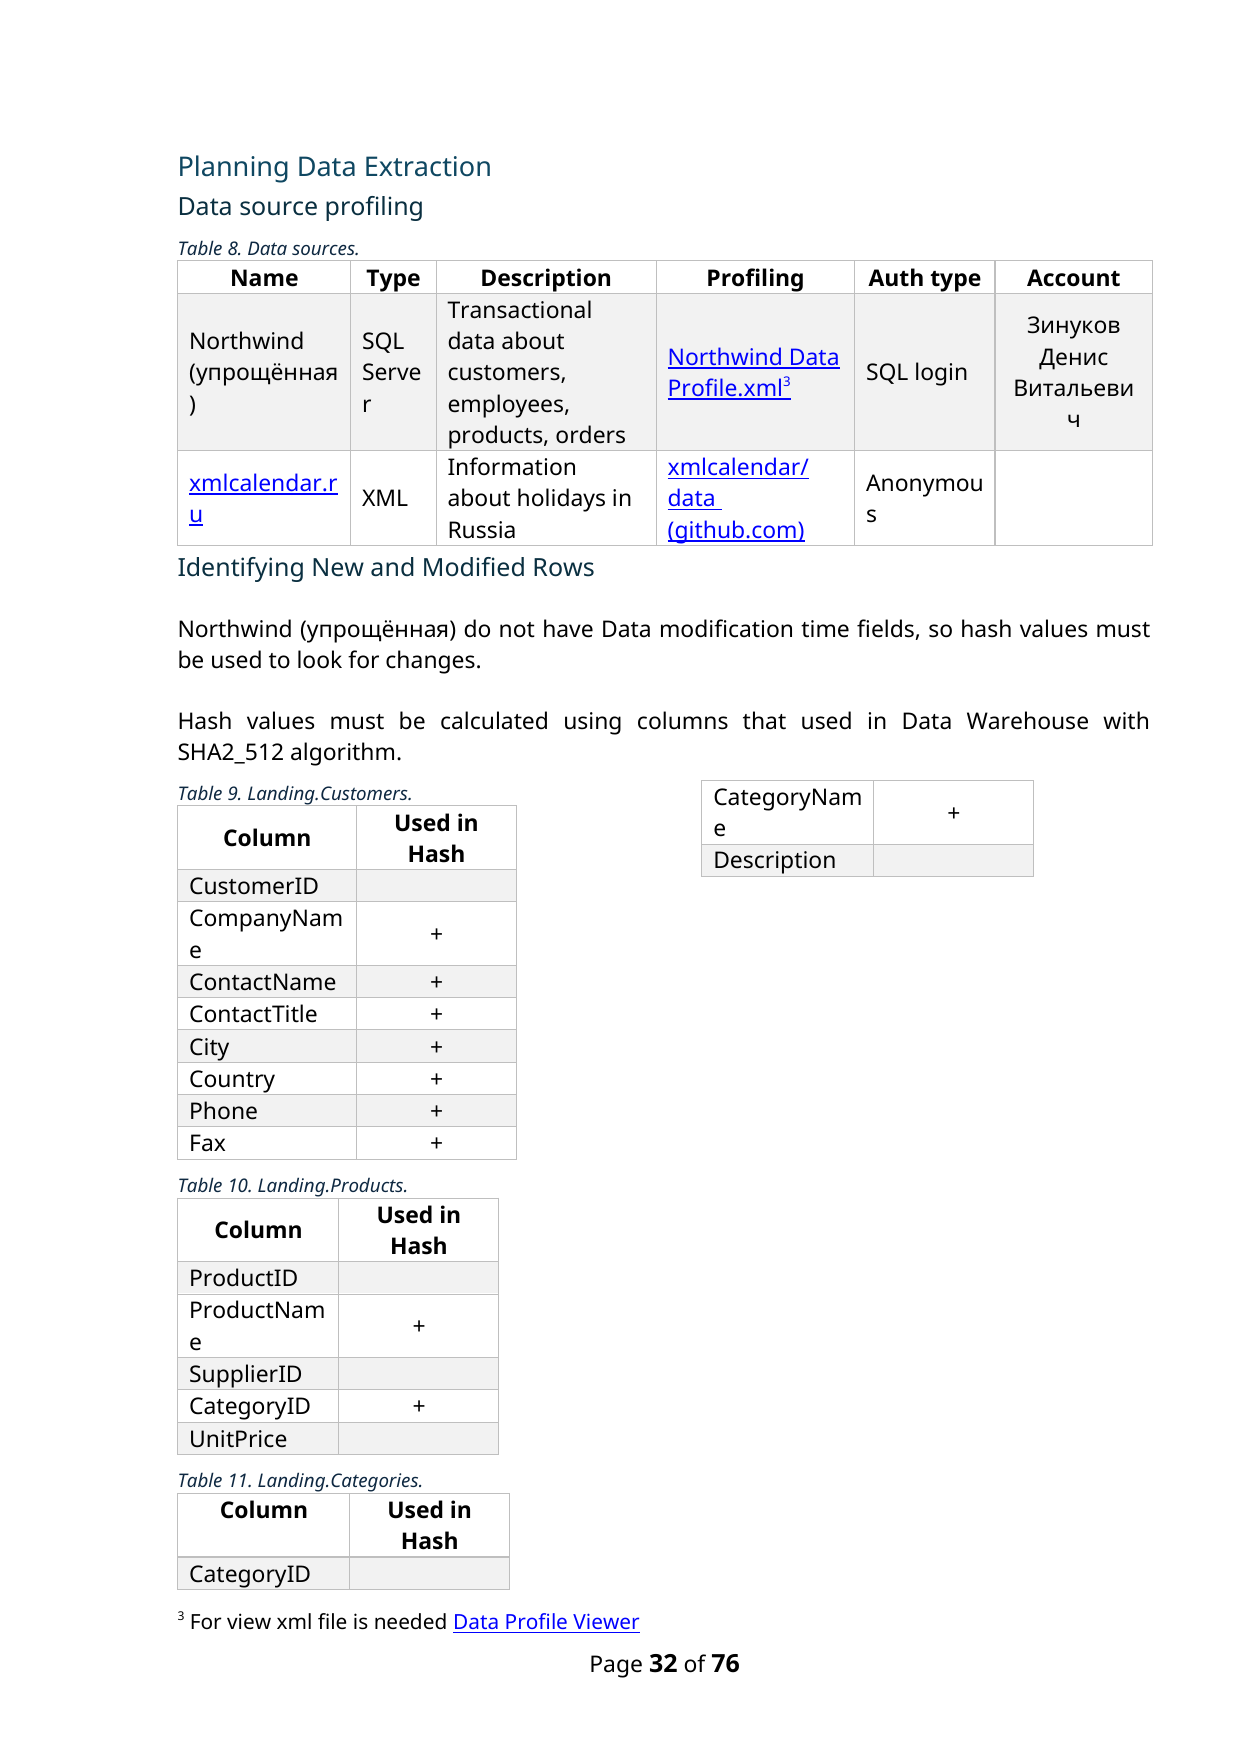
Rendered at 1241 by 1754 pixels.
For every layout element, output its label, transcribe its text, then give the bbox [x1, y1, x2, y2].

table_cell [357, 870, 516, 901]
table_cell + [339, 1390, 498, 1422]
text Table 8. Data sources. [177, 235, 1152, 260]
table_cell CategoryID [178, 1390, 338, 1422]
table_cell UnitPrice [178, 1423, 338, 1454]
table_header Auth type [855, 261, 994, 293]
table_cell [350, 1558, 509, 1589]
table_header Description [437, 261, 656, 293]
table_header Column [178, 806, 356, 869]
table_cell + [357, 998, 516, 1029]
table_cell Northwind Data Profile.xml [657, 294, 854, 450]
table_header Account [996, 261, 1152, 293]
table_header Column [178, 1494, 349, 1556]
table_cell + [357, 1095, 516, 1126]
table_header Column [178, 1199, 338, 1261]
table_header Used in Hash [357, 806, 516, 869]
table_cell SupplierID [178, 1358, 338, 1389]
table_cell [339, 1423, 498, 1454]
table_cell Northwind (упрощённая) [178, 294, 350, 450]
table_cell Fax [178, 1127, 356, 1158]
table_cell Phone [178, 1095, 356, 1126]
table_header Type [351, 261, 436, 293]
table_cell [339, 1262, 498, 1293]
table_cell Description [702, 845, 873, 876]
table_cell + [357, 1030, 516, 1062]
table_cell [874, 845, 1033, 876]
table_cell ContactTitle [178, 998, 356, 1029]
table_header Profiling [657, 261, 854, 293]
table_cell + [339, 1295, 498, 1357]
table_cell Зинуков Денис Витальевич [996, 294, 1152, 450]
table_cell City [178, 1030, 356, 1062]
table_cell xmlcalendar/data (github.com) [657, 451, 854, 545]
table_cell + [357, 902, 516, 965]
table_cell CategoryName [702, 781, 873, 843]
table_cell xmlcalendar.ru [178, 451, 350, 545]
table_cell ContactName [178, 966, 356, 997]
table_cell [339, 1358, 498, 1389]
table_cell ProductName [178, 1295, 338, 1357]
table_cell Country [178, 1063, 356, 1094]
table_cell + [874, 781, 1033, 843]
text Table 11. Landing.Categories. [177, 1467, 627, 1493]
table_cell ProductID [178, 1262, 338, 1293]
table_cell XML [351, 451, 436, 545]
table_header Name [178, 261, 350, 293]
text Table 10. Landing.Products. [177, 1172, 627, 1198]
text Hash values must be calculated using columns that used in Data Warehouse with SHA2_512 algorithm. [177, 705, 1152, 767]
table_header Used in Hash [339, 1199, 498, 1261]
table_cell SQL login [855, 294, 994, 450]
table_cell + [357, 1127, 516, 1158]
table_cell [996, 451, 1152, 545]
table_cell + [357, 1063, 516, 1094]
table_cell CompanyName [178, 902, 356, 965]
table_cell Information about holidays in Russia [437, 451, 656, 545]
table_cell SQL Server [351, 294, 436, 450]
table_cell CategoryID [178, 1558, 349, 1589]
table_cell CustomerID [178, 870, 356, 901]
table_header Used in Hash [350, 1494, 509, 1556]
text Northwind (упрощённая) do not have Data modification time fields, so hash values must be used to look for changes. [177, 613, 1152, 676]
subtitle Planning Data Extraction [177, 147, 1152, 184]
subtitle Data source profiling [177, 188, 1152, 222]
text Table 9. Landing.Customers. [177, 780, 627, 805]
table_cell + [357, 966, 516, 997]
subtitle Identifying New and Modified Rows [177, 550, 1152, 584]
table_cell Anonymous [855, 451, 994, 545]
table_cell Transactional data about customers, employees, products, orders [437, 294, 656, 450]
